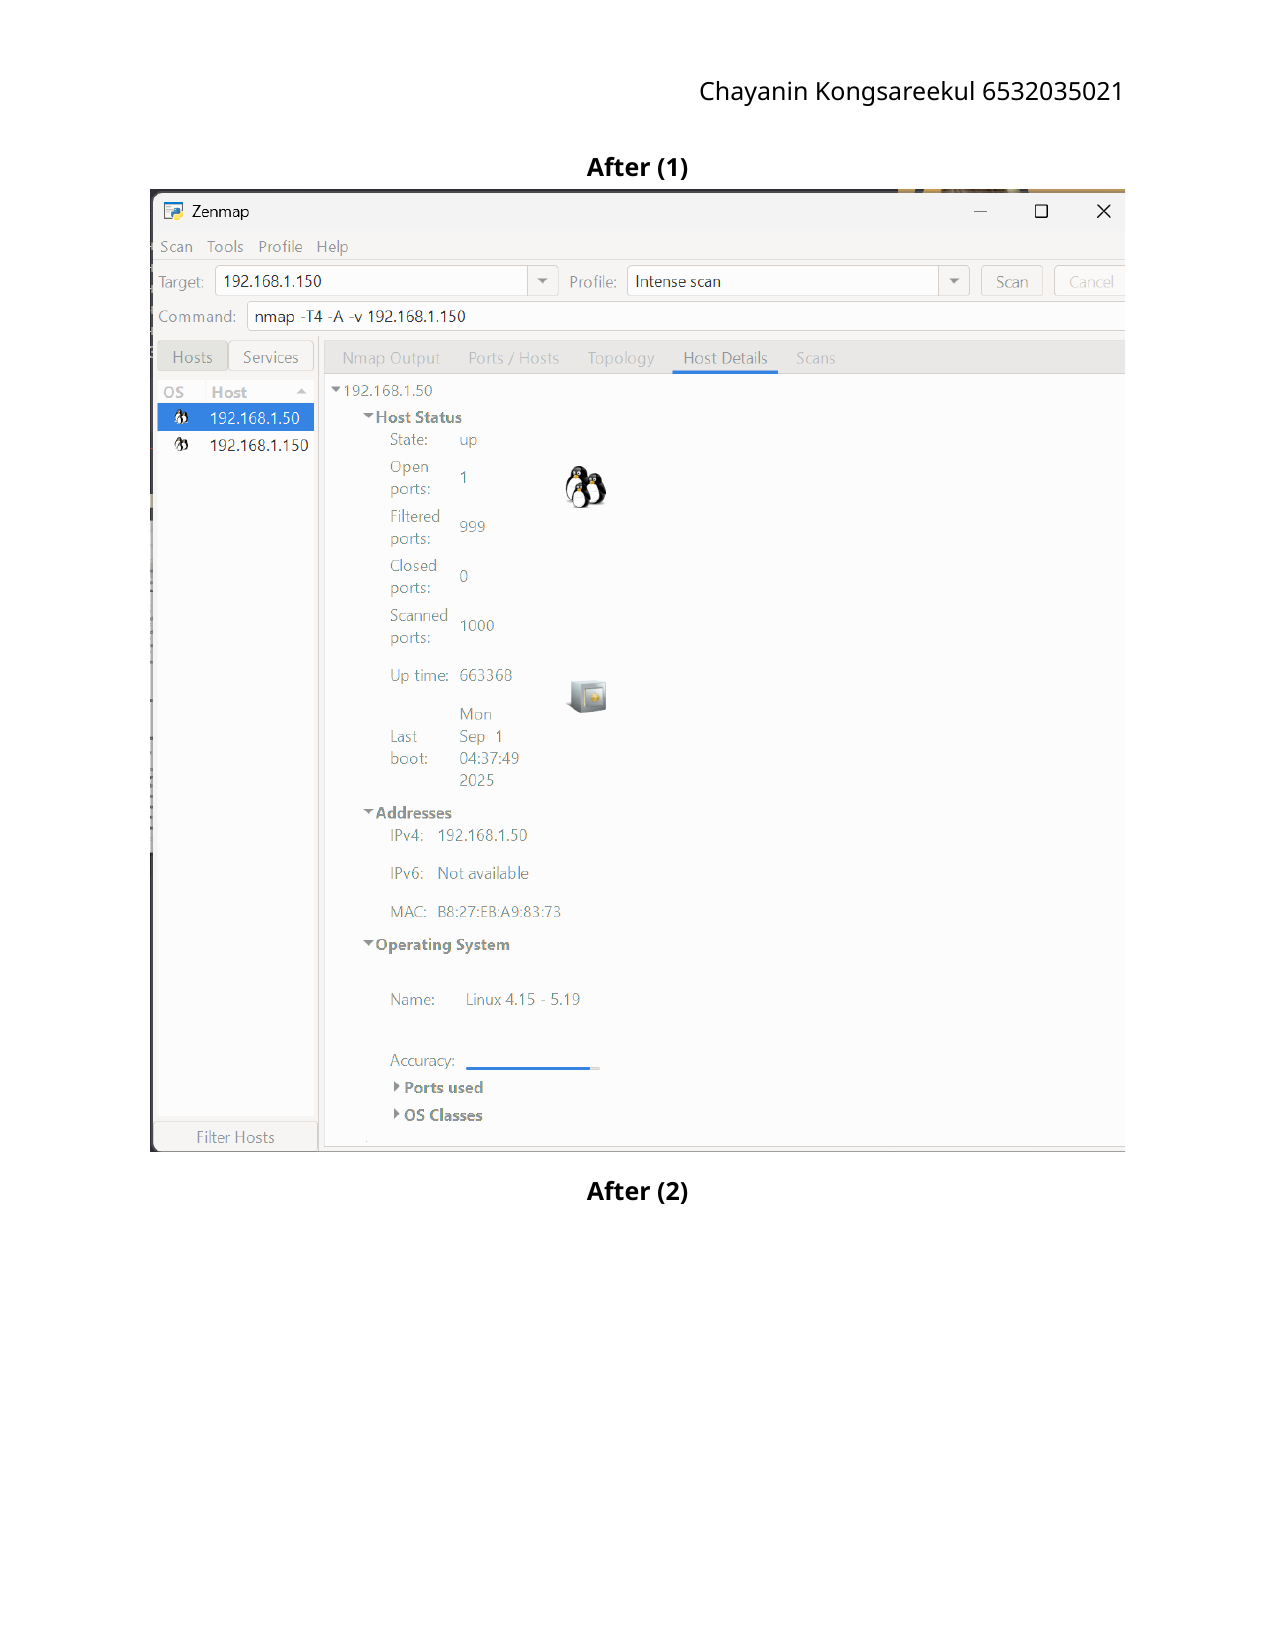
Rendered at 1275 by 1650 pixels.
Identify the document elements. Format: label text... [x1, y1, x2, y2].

text After (2) [150, 1173, 1125, 1208]
picture [150, 189, 1125, 1152]
text After (1) [150, 150, 1125, 189]
